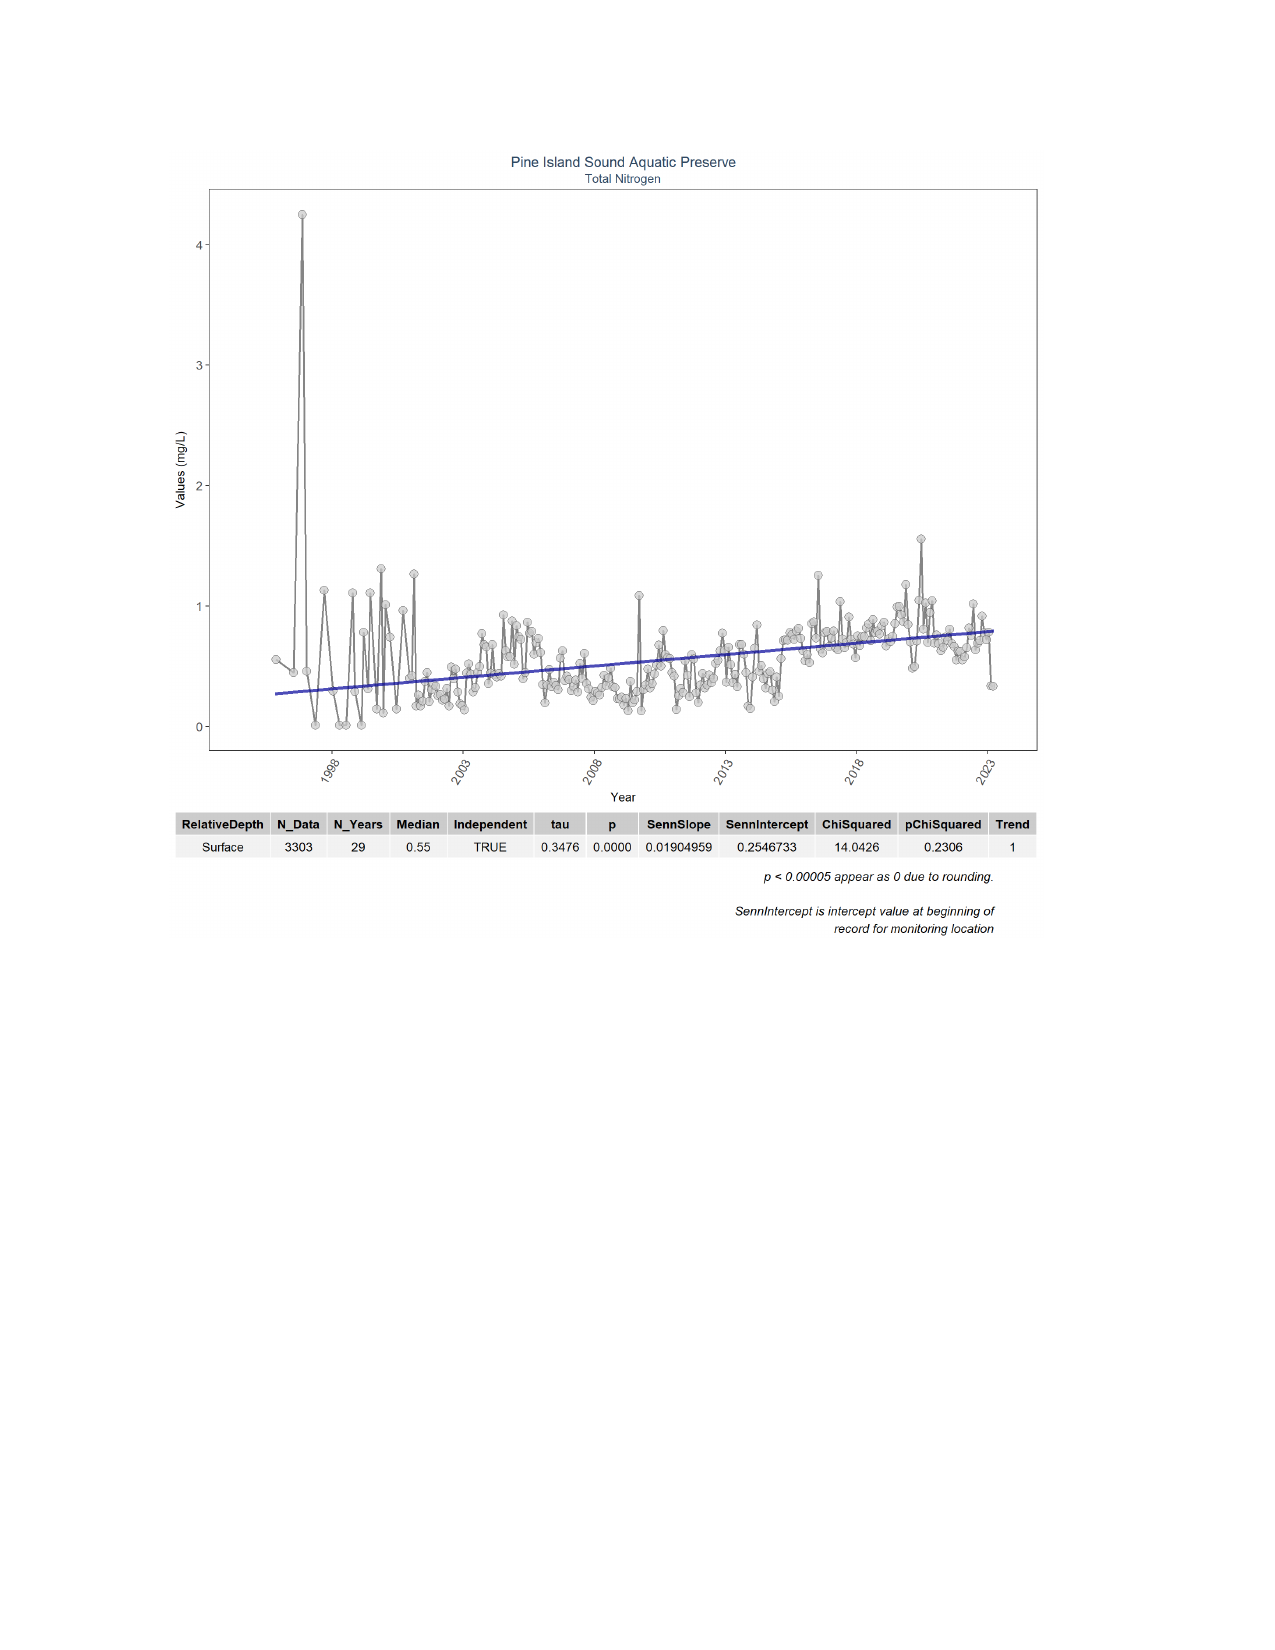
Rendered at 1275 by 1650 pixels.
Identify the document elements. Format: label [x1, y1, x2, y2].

picture [168, 150, 1044, 938]
